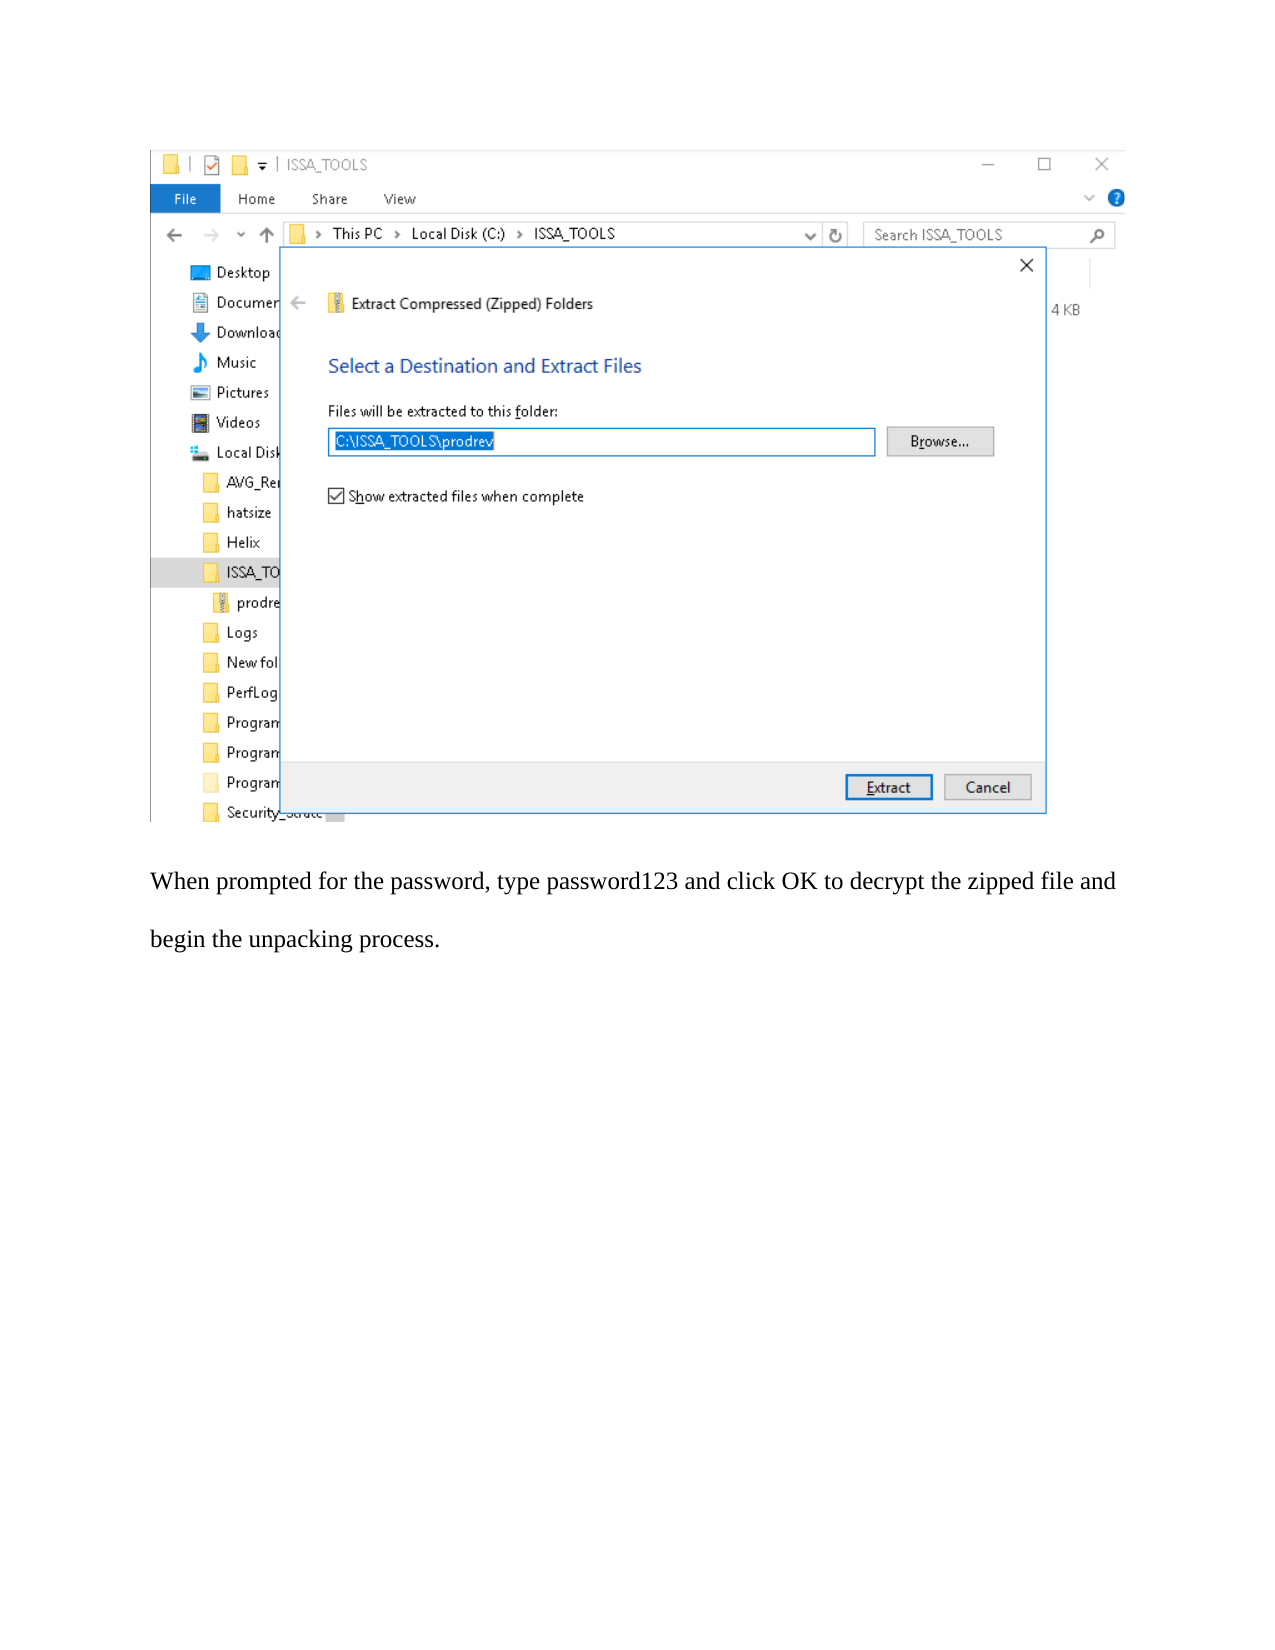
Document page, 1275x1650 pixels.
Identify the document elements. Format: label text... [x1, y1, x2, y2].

picture [150, 150, 1125, 822]
text When prompted for the password, type password123 and click OK to decrypt the zipped file and begin the unpacking process. [150, 866, 1125, 952]
